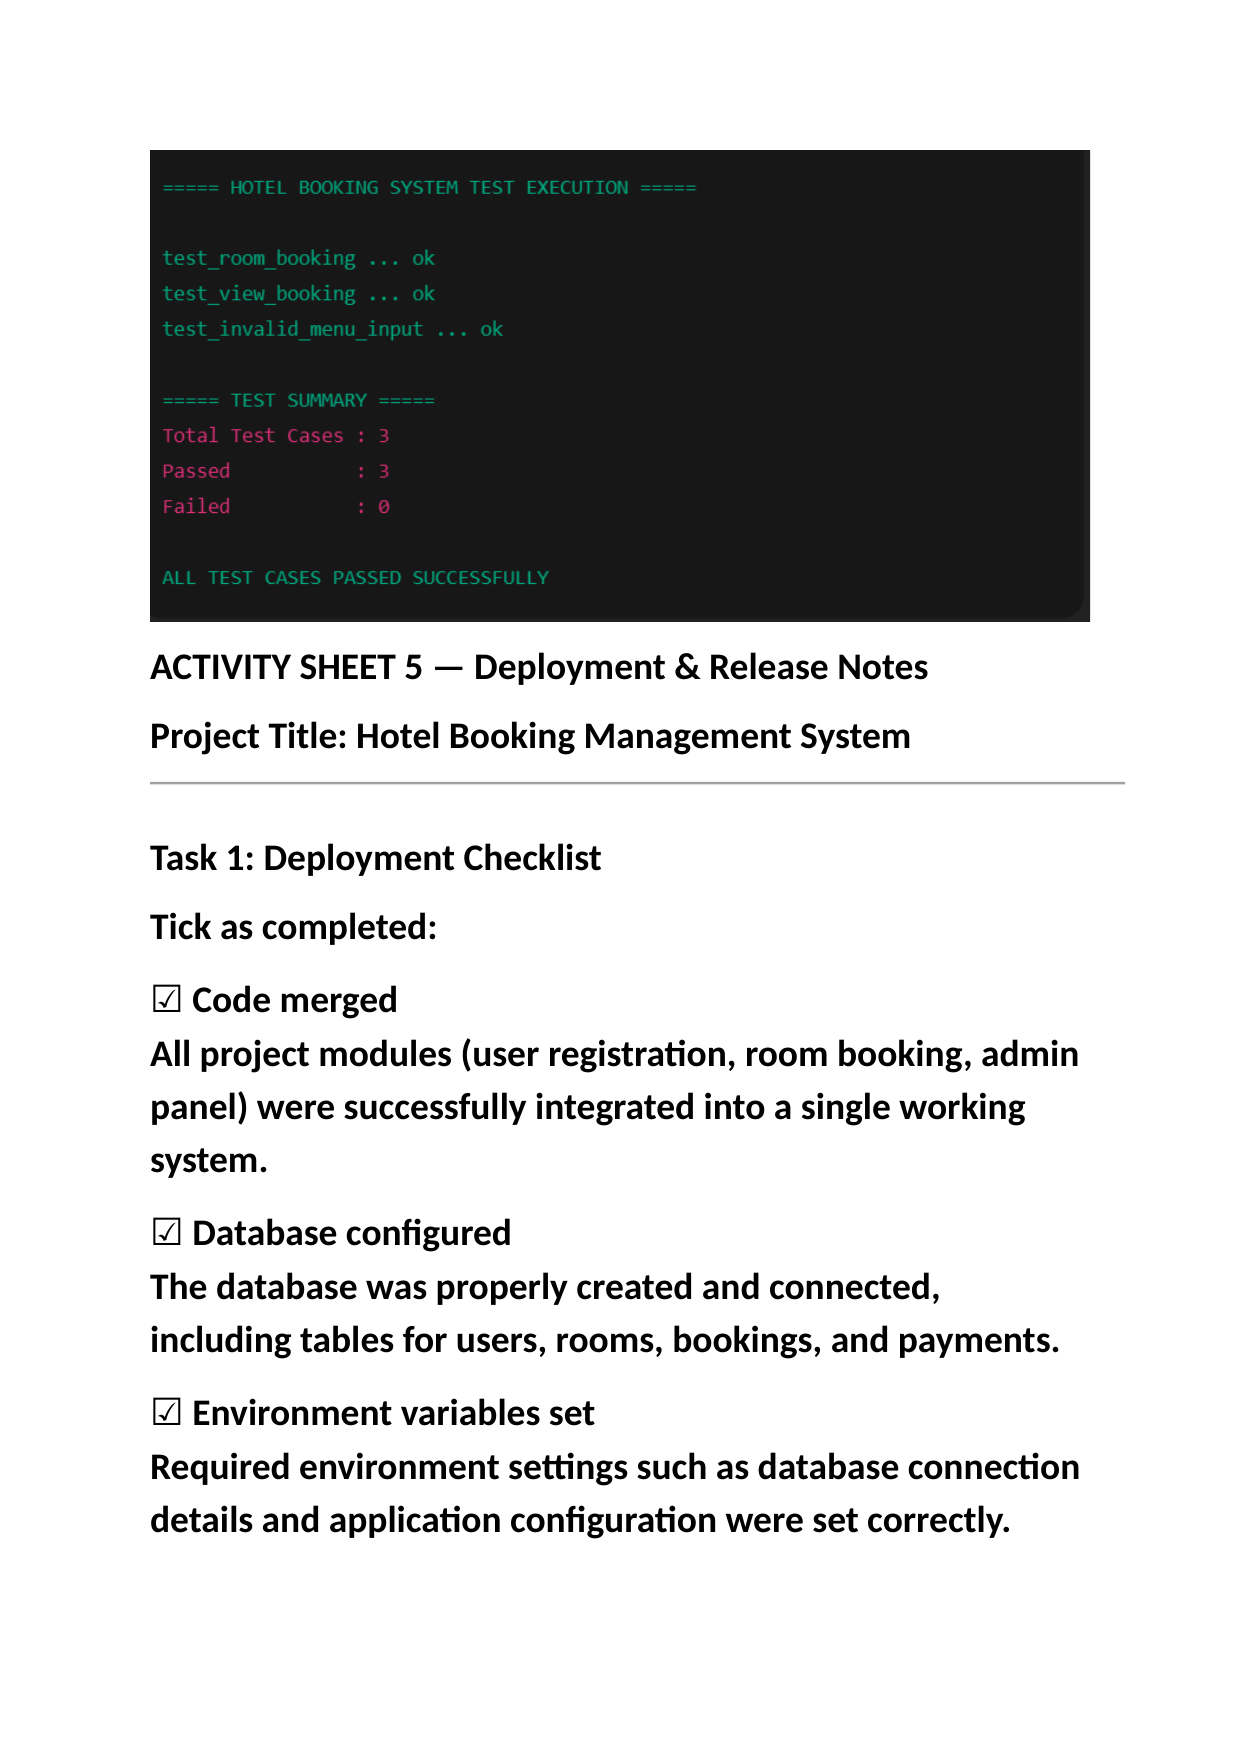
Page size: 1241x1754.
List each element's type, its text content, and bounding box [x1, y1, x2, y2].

text ☑ Environment variables set Required environment settings such as database connection details and application configuration were set correctly. [150, 1385, 1090, 1541]
text ACTIVITY SHEET 5 — Deployment & Release Notes [150, 643, 1090, 689]
text ☑ Database configured The database was properly created and connected, including tables for users, rooms, bookings, and payments. [150, 1205, 1090, 1361]
text ☑ Code merged All project modules (user registration, room booking, admin panel) were successfully integrated into a single working system. [150, 972, 1090, 1181]
text Task 1: Deployment Checklist [150, 833, 1090, 879]
text Tick as completed: [150, 903, 1090, 949]
picture [150, 150, 1091, 622]
text Project Title: Hotel Booking Management System [150, 712, 1090, 758]
